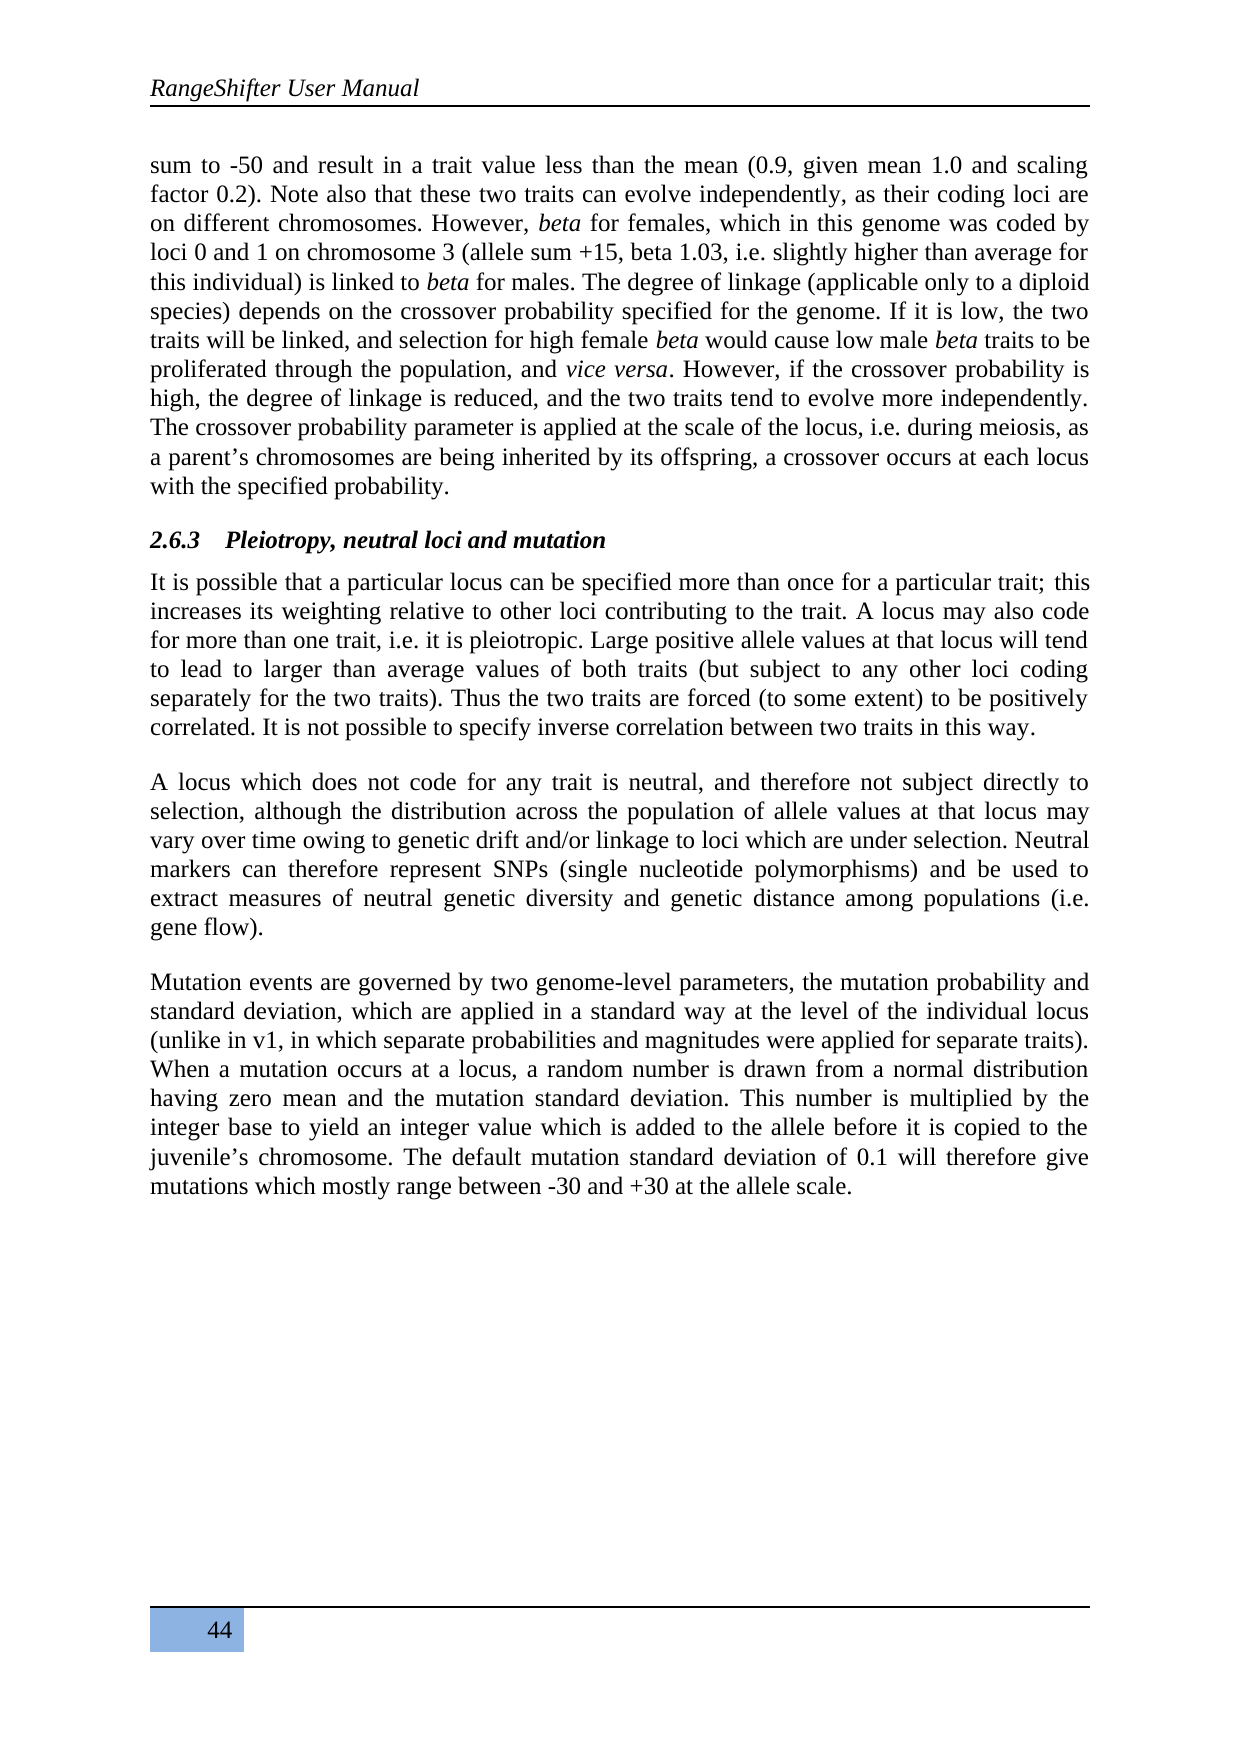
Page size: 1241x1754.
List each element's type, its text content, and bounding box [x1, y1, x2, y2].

list Mutation events are governed by two genome-level parameters, the mutation probability and standard deviation, which are applied in a standard way at the level of the individual locus (unlike in v1, in which separate probabilities and magnitudes were applied for separate traits). When a mutation occurs at a locus, a random number is drawn from a normal distribution having zero mean and the mutation standard deviation. This number is multiplied by the integer base to yield an integer value which is added to the allele before it is copied to the juvenile’s chromosome. The default mutation standard deviation of 0.1 will therefore give mutations which mostly range between -30 and +30 at the allele scale. [150, 967, 1090, 1200]
list A locus which does not code for any trait is neutral, and therefore not subject directly to selection, although the distribution across the population of allele values at that locus may vary over time owing to genetic drift and/or linkage to loci which are under selection. Neutral markers can therefore represent SNPs (single nucleotide polymorphisms) and be used to extract measures of neutral genetic diversity and genetic distance among populations (i.e. gene flow). [150, 767, 1090, 942]
list It is possible that a particular locus can be specified more than once for a particular trait; this increases its weighting relative to other loci contributing to the trait. A locus may also code for more than one trait, i.e. it is pleiotropic. Large positive allele values at that locus will tend to lead to larger than average values of both traits (but subject to any other loci coding separately for the two traits). Thus the two traits are forced (to some extent) to be positively correlated. It is not possible to specify inverse correlation between two traits in this way. [150, 567, 1090, 742]
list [150, 150, 1090, 500]
subtitle Pleiotropy, neutral loci and mutation [150, 525, 1090, 554]
